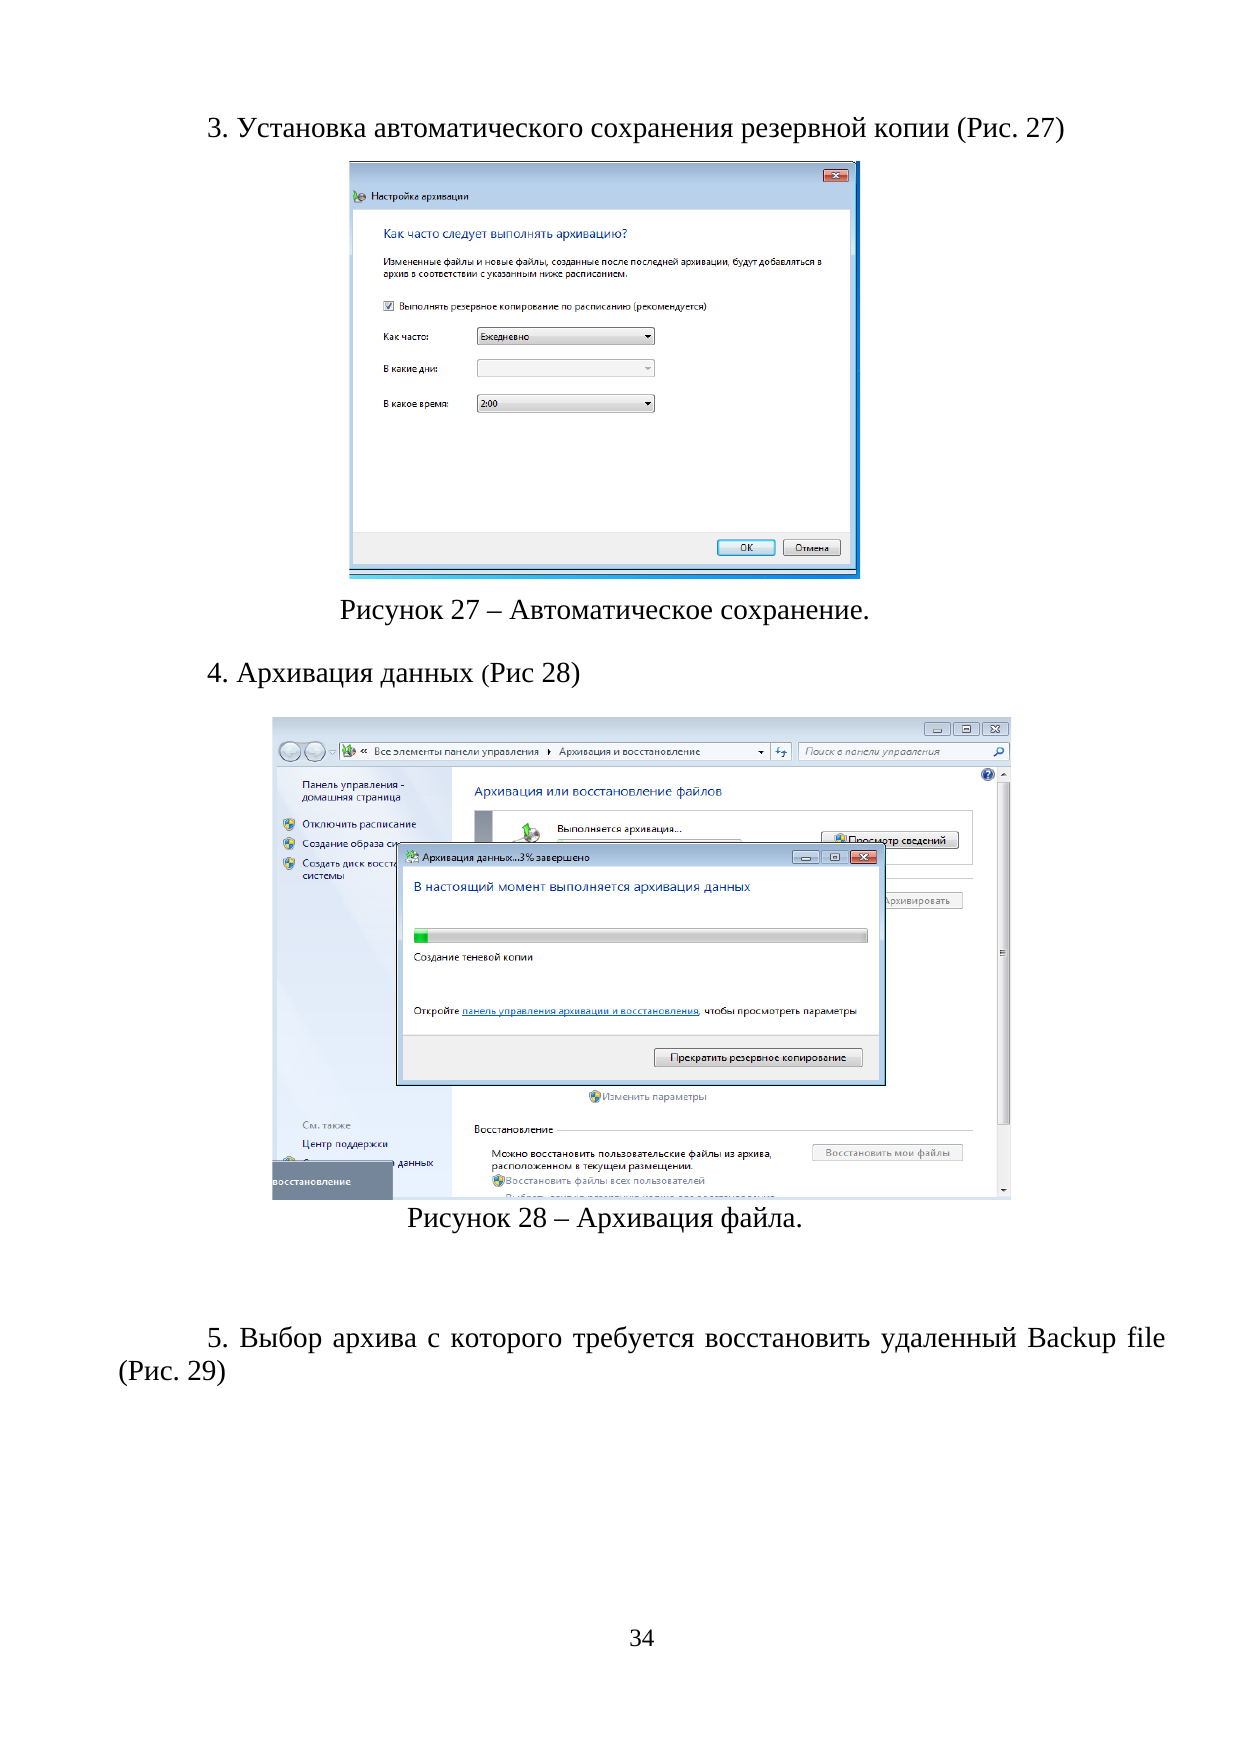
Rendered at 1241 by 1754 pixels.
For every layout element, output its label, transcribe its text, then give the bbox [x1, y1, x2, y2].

text 4. Архивация данных (Рис 28) [118, 655, 1167, 688]
text 3. Установка автоматического сохранения резервной копии (Рис. 27) [118, 111, 1167, 144]
picture [272, 717, 1012, 1200]
picture [349, 161, 861, 579]
text Рисунок 28 – Архивация файла. [118, 1200, 1091, 1233]
text 5. Выбор архива с которого требуется восстановить удаленный Backup file (Рис. 29) [118, 1320, 1167, 1387]
text Рисунок 27 – Автоматическое сохранение. [118, 592, 1091, 626]
